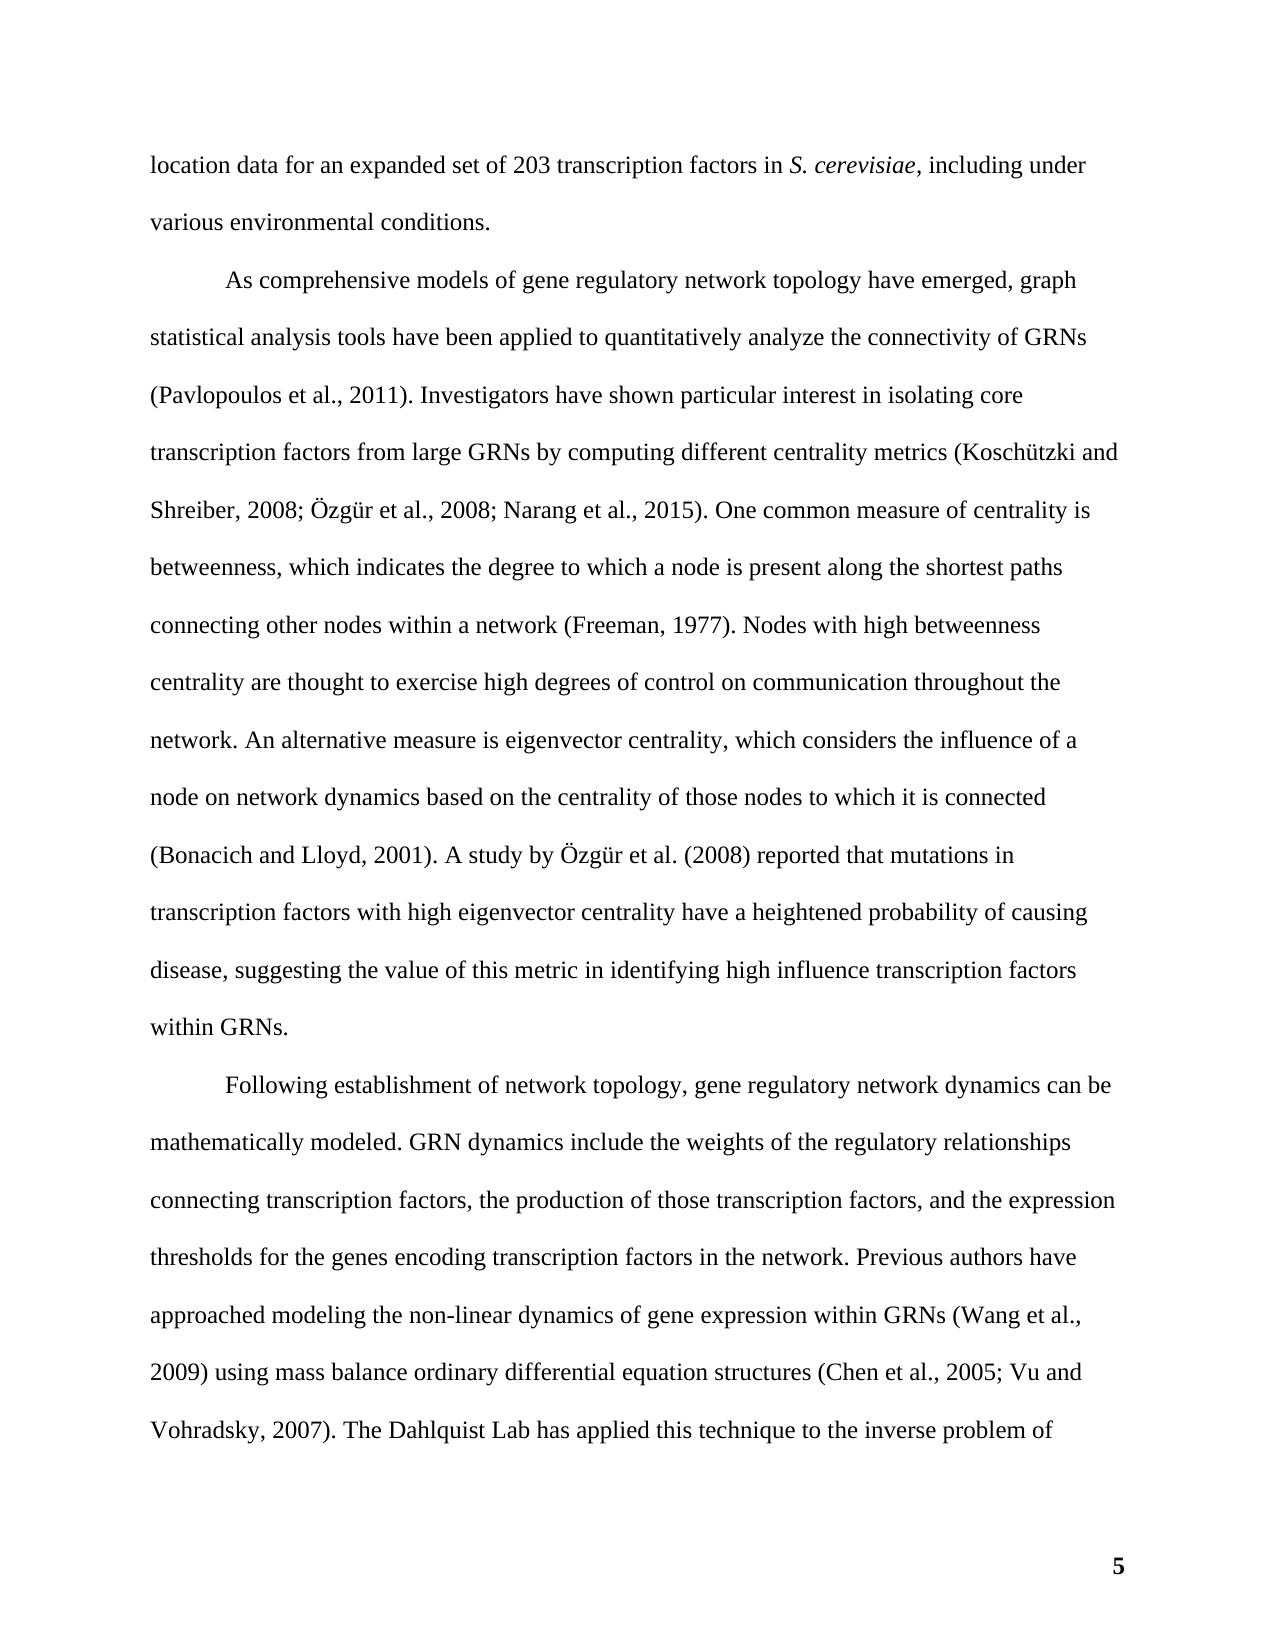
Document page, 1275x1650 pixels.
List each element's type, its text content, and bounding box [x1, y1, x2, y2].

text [150, 150, 1125, 236]
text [150, 1070, 1125, 1444]
text As comprehensive models of gene regulatory network topology have emerged, graph statistical analysis tools have been applied to quantitatively analyze the connectivity of GRNs (Pavlopoulos et al., 2011). Investigators have shown particular interest in isolating core transcription factors from large GRNs by computing different centrality metrics (Koschützki and Shreiber, 2008; Özgür et al., 2008; Narang et al., 2015). One common measure of centrality is betweenness, which indicates the degree to which a node is present along the shortest paths connecting other nodes within a network (Freeman, 1977). Nodes with high betweenness centrality are thought to exercise high degrees of control on communication throughout the network. An alternative measure is eigenvector centrality, which considers the influence of a node on network dynamics based on the centrality of those nodes to which it is connected (Bonacich and Lloyd, 2001). A study by Özgür et al. (2008) reported that mutations in transcription factors with high eigenvector centrality have a heightened probability of causing disease, suggesting the value of this metric in identifying high influence transcription factors within GRNs. [150, 265, 1125, 1041]
